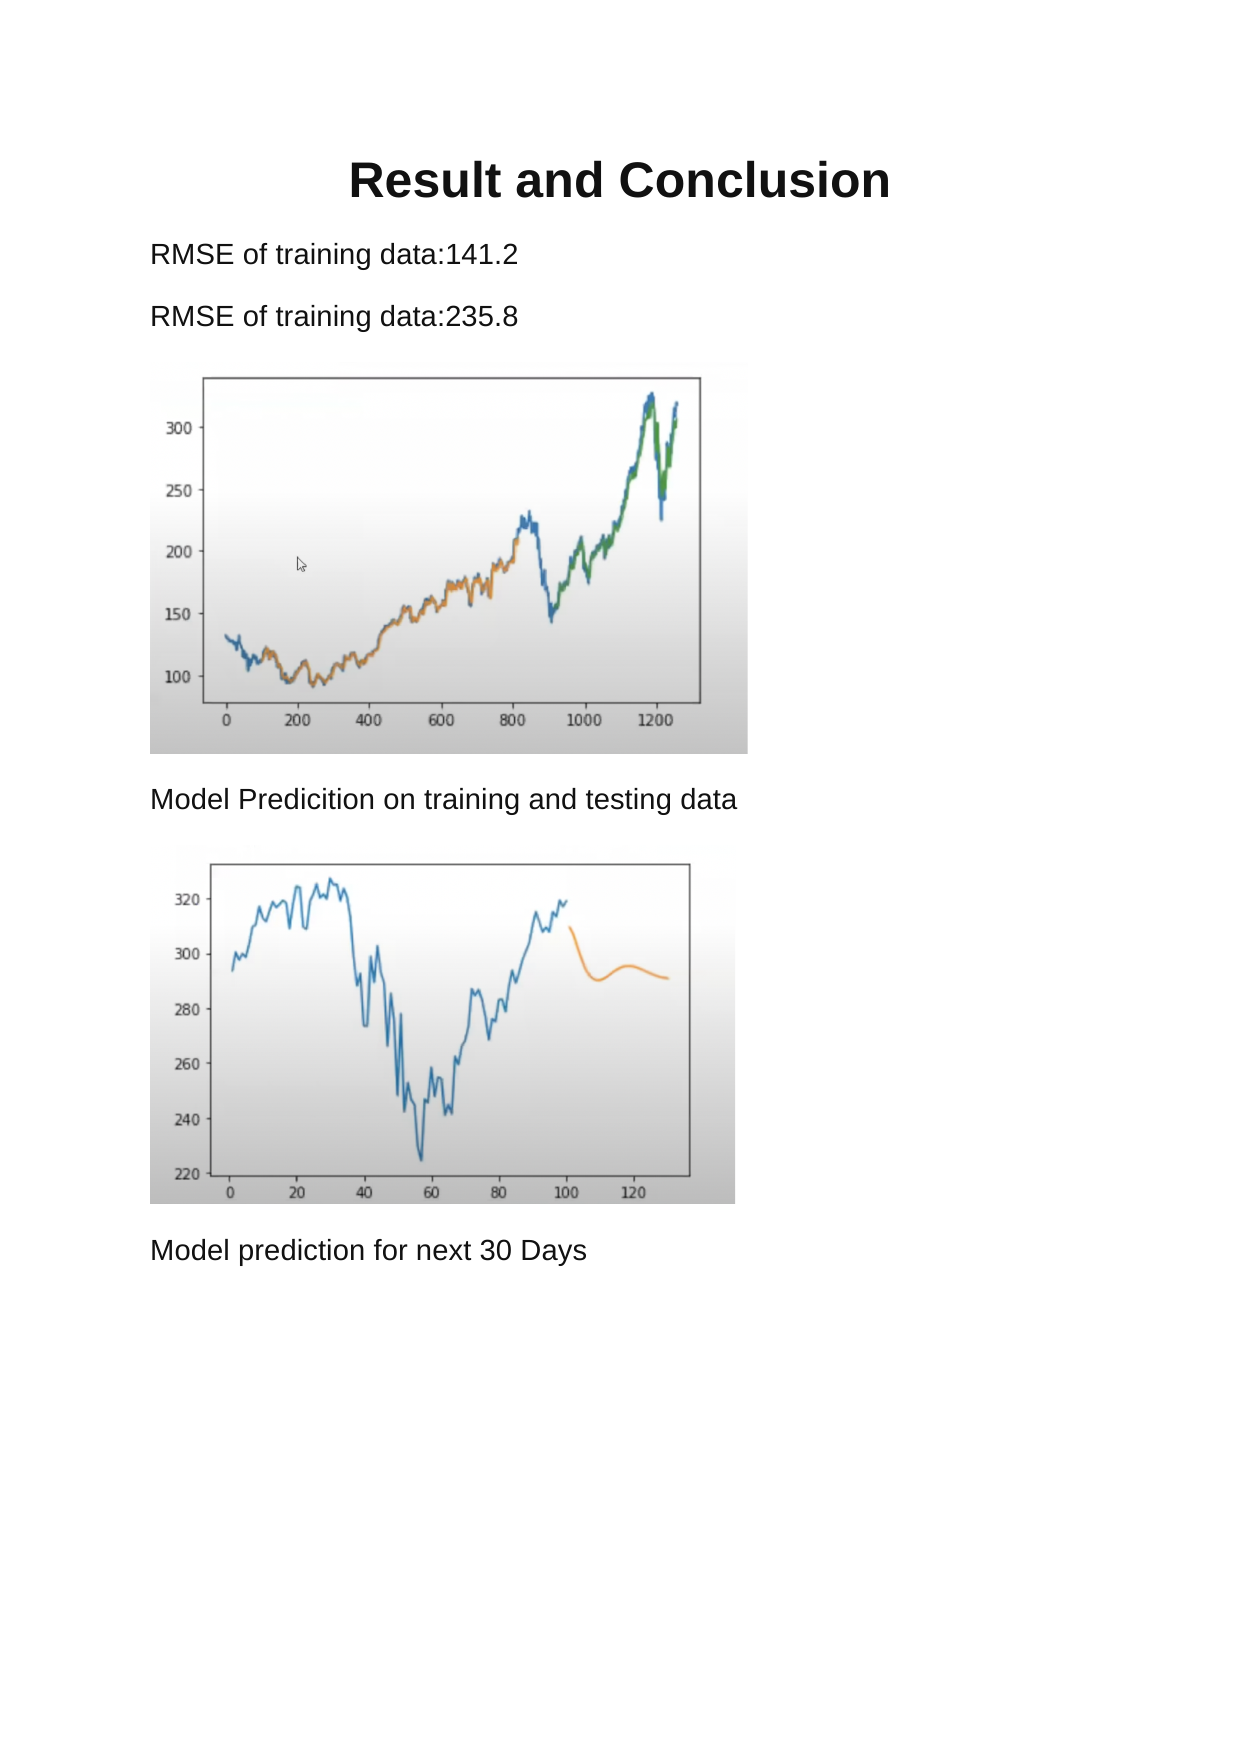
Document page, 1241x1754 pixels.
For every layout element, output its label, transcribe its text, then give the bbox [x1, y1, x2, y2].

text RMSE of training data:141.2 [150, 237, 1090, 270]
text RMSE of training data:235.8 [150, 299, 1090, 333]
picture [150, 845, 736, 1204]
text Model prediction for next 30 Days [150, 1233, 1090, 1266]
picture [150, 362, 748, 754]
text Model Predicition on training and testing data [150, 782, 1090, 816]
text Result and Conclusion [150, 150, 1090, 207]
